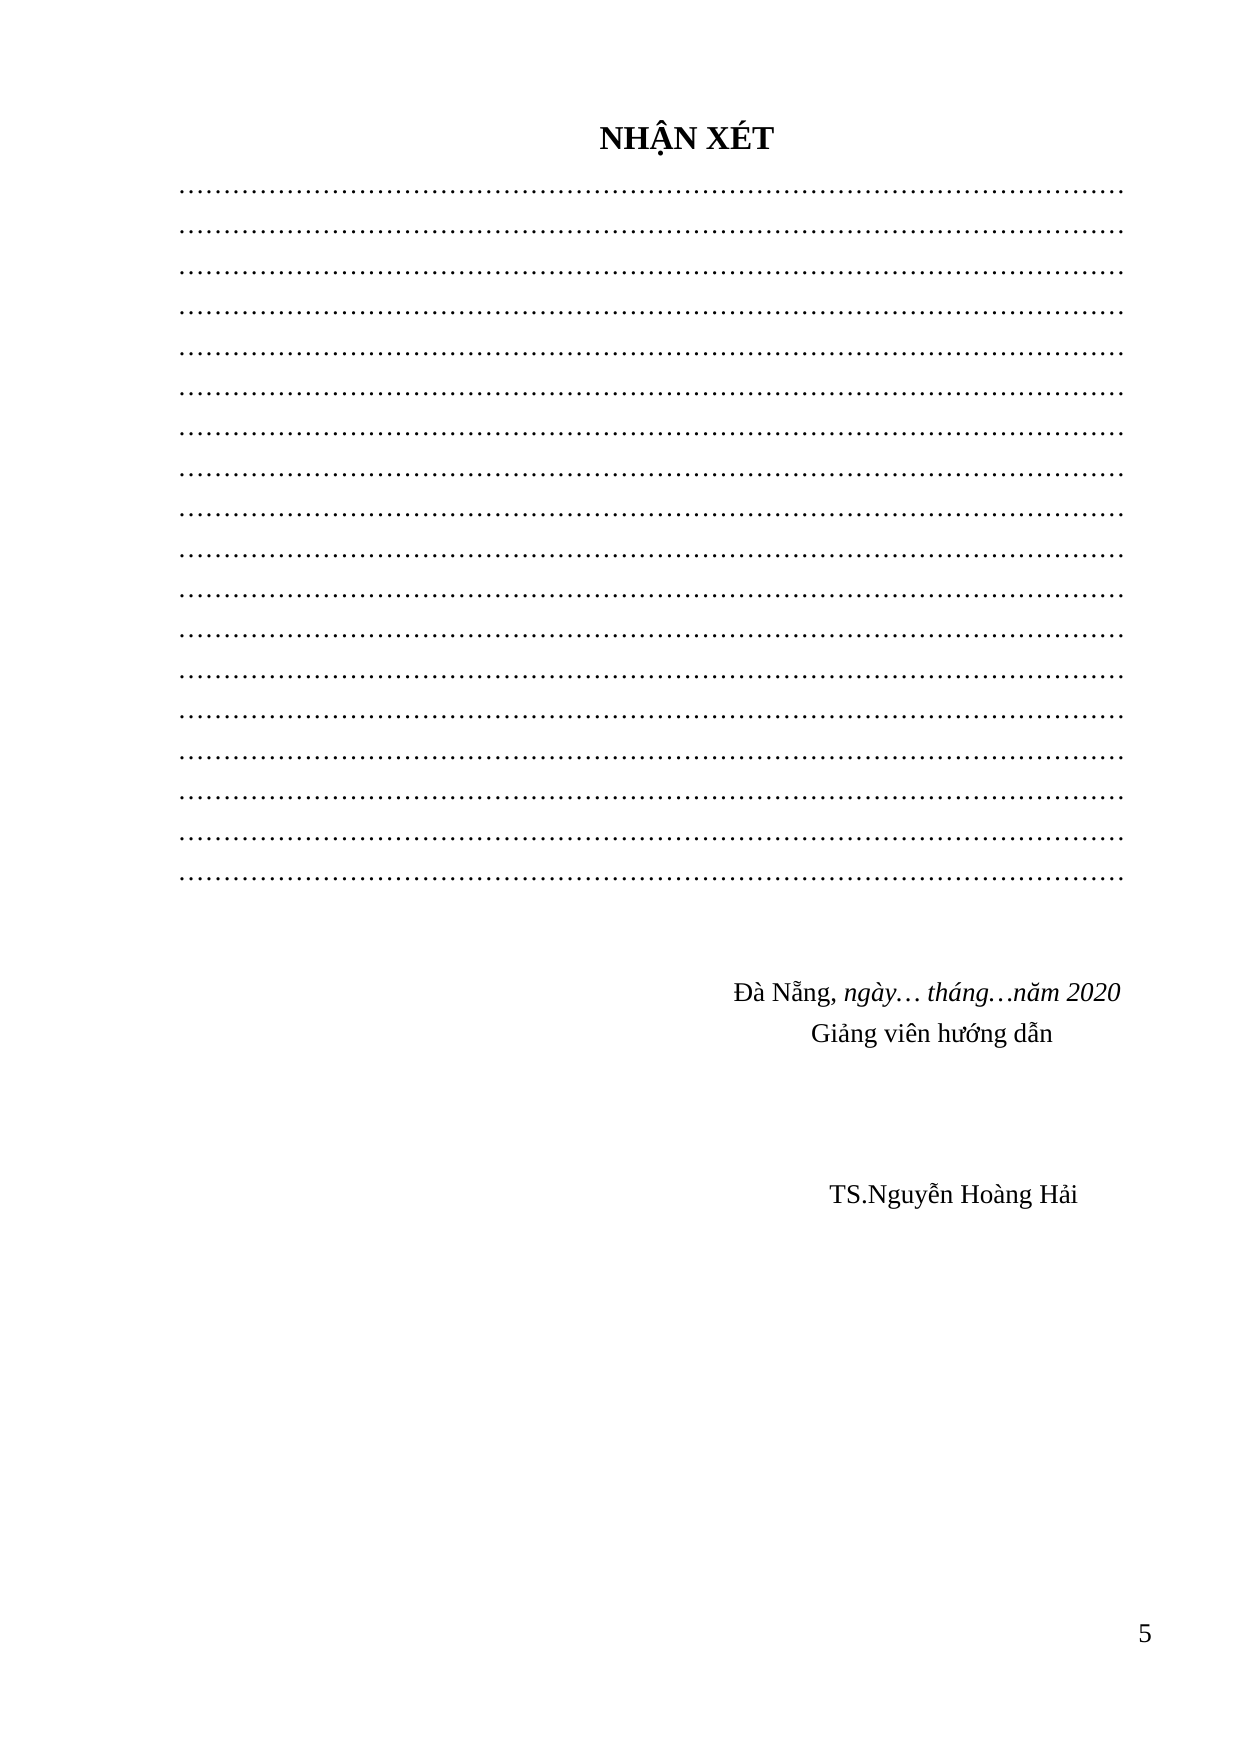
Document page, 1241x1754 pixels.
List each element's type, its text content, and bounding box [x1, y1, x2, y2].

text Đà Nẵng, ngày… tháng…năm 2020 [627, 976, 1152, 1007]
text ……………………………………………………………………………………………………………………………………………………………………………………………………………………………………………………………………………………………………………………………………………………………………………………………………………………………………………………………………………………………………………………………………………………………………………………………………………………………………………………………………………………………………………………………………………………………………………………………………………………………………………………………………………………………………………………………………………………………………………………………………………………………………………………………………………………………………………………………………………………………………………………………………………………………………………………………………………………………………………………………………………………………………………………………………………………………………………………………………………………………………………………………………………………………………………………………………………………………………………………………………………………………………………………………………………… [177, 168, 1152, 886]
subtitle NHẬN XÉT [222, 118, 1152, 156]
text Giảng viên hướng dẫn [702, 1017, 1152, 1048]
text TS.Nguyễn Hoàng Hải [177, 1178, 1152, 1209]
